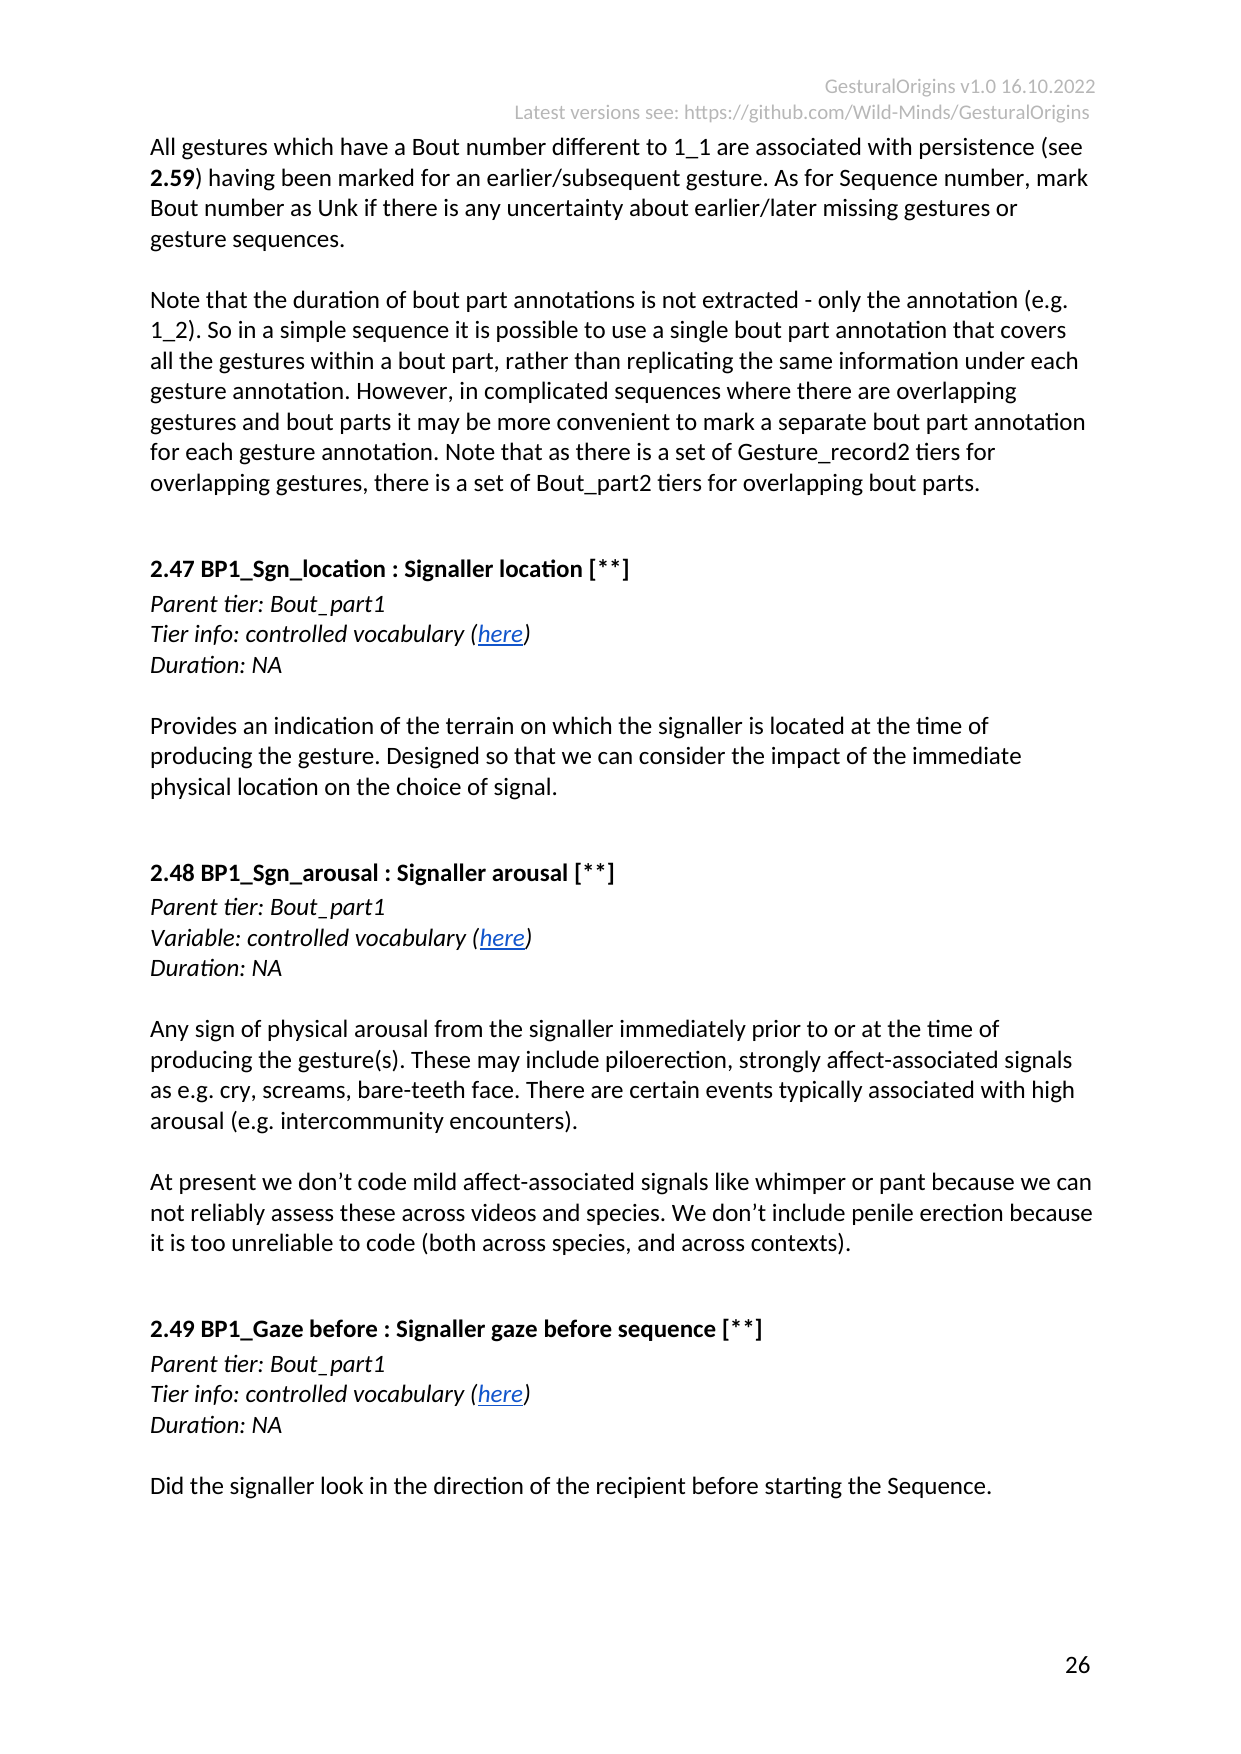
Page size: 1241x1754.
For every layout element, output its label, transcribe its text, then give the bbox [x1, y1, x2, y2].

subtitle 2.49 BP1_Gaze before : Signaller gaze before sequence [**] [150, 1313, 1096, 1344]
text Parent tier: Bout_part1 [150, 588, 1096, 618]
text Parent tier: Bout_part1 [150, 1348, 1096, 1378]
text Duration: NA [150, 953, 1096, 983]
subtitle 2.47 BP1_Sgn_location : Signaller location [**] [150, 553, 1096, 583]
text Variable: controlled vocabulary (here) [150, 922, 1096, 953]
text All gestures which have a Bout number different to 1_1 are associated with persistence (see 2.59) having been marked for an earlier/subsequent gesture. As for Sequence number, mark Bout number as Unk if there is any uncertainty about earlier/later missing gestures or gesture sequences. [150, 131, 1096, 253]
text Any sign of physical arousal from the signaller immediately prior to or at the time of producing the gesture(s). These may include piloerection, strongly affect-associated signals as e.g. cry, screams, bare-teeth face. There are certain events typically associated with high arousal (e.g. intercommunity encounters). [150, 1014, 1096, 1136]
text Duration: NA [150, 649, 1096, 679]
text Tier info: controlled vocabulary (here) [150, 1378, 1096, 1409]
text Provides an indication of the terrain on which the signaller is located at the time of producing the gesture. Designed so that we can consider the impact of the immediate physical location on the choice of signal. [150, 710, 1096, 801]
text At present we don’t code mild affect-associated signals like whimper or pant because we can not reliably assess these across videos and species. We don’t include penile erection because it is too unreliable to code (both across species, and across contexts). [150, 1166, 1096, 1258]
subtitle 2.48 BP1_Sgn_arousal : Signaller arousal [**] [150, 857, 1096, 887]
text Parent tier: Bout_part1 [150, 892, 1096, 922]
text Tier info: controlled vocabulary (here) [150, 618, 1096, 649]
text Duration: NA [150, 1409, 1096, 1439]
text Note that the duration of bout part annotations is not extracted - only the annotation (e.g. 1_2). So in a simple sequence it is possible to use a single bout part annotation that covers all the gestures within a bout part, rather than replicating the same information under each gesture annotation. However, in complicated sequences where there are overlapping gestures and bout parts it may be more convenient to mark a separate bout part annotation for each gesture annotation. Note that as there is a set of Gesture_record2 tiers for overlapping gestures, there is a set of Bout_part2 tiers for overlapping bout parts. [150, 284, 1096, 497]
text Did the signaller look in the direction of the recipient before starting the Sequence. [150, 1470, 1096, 1501]
